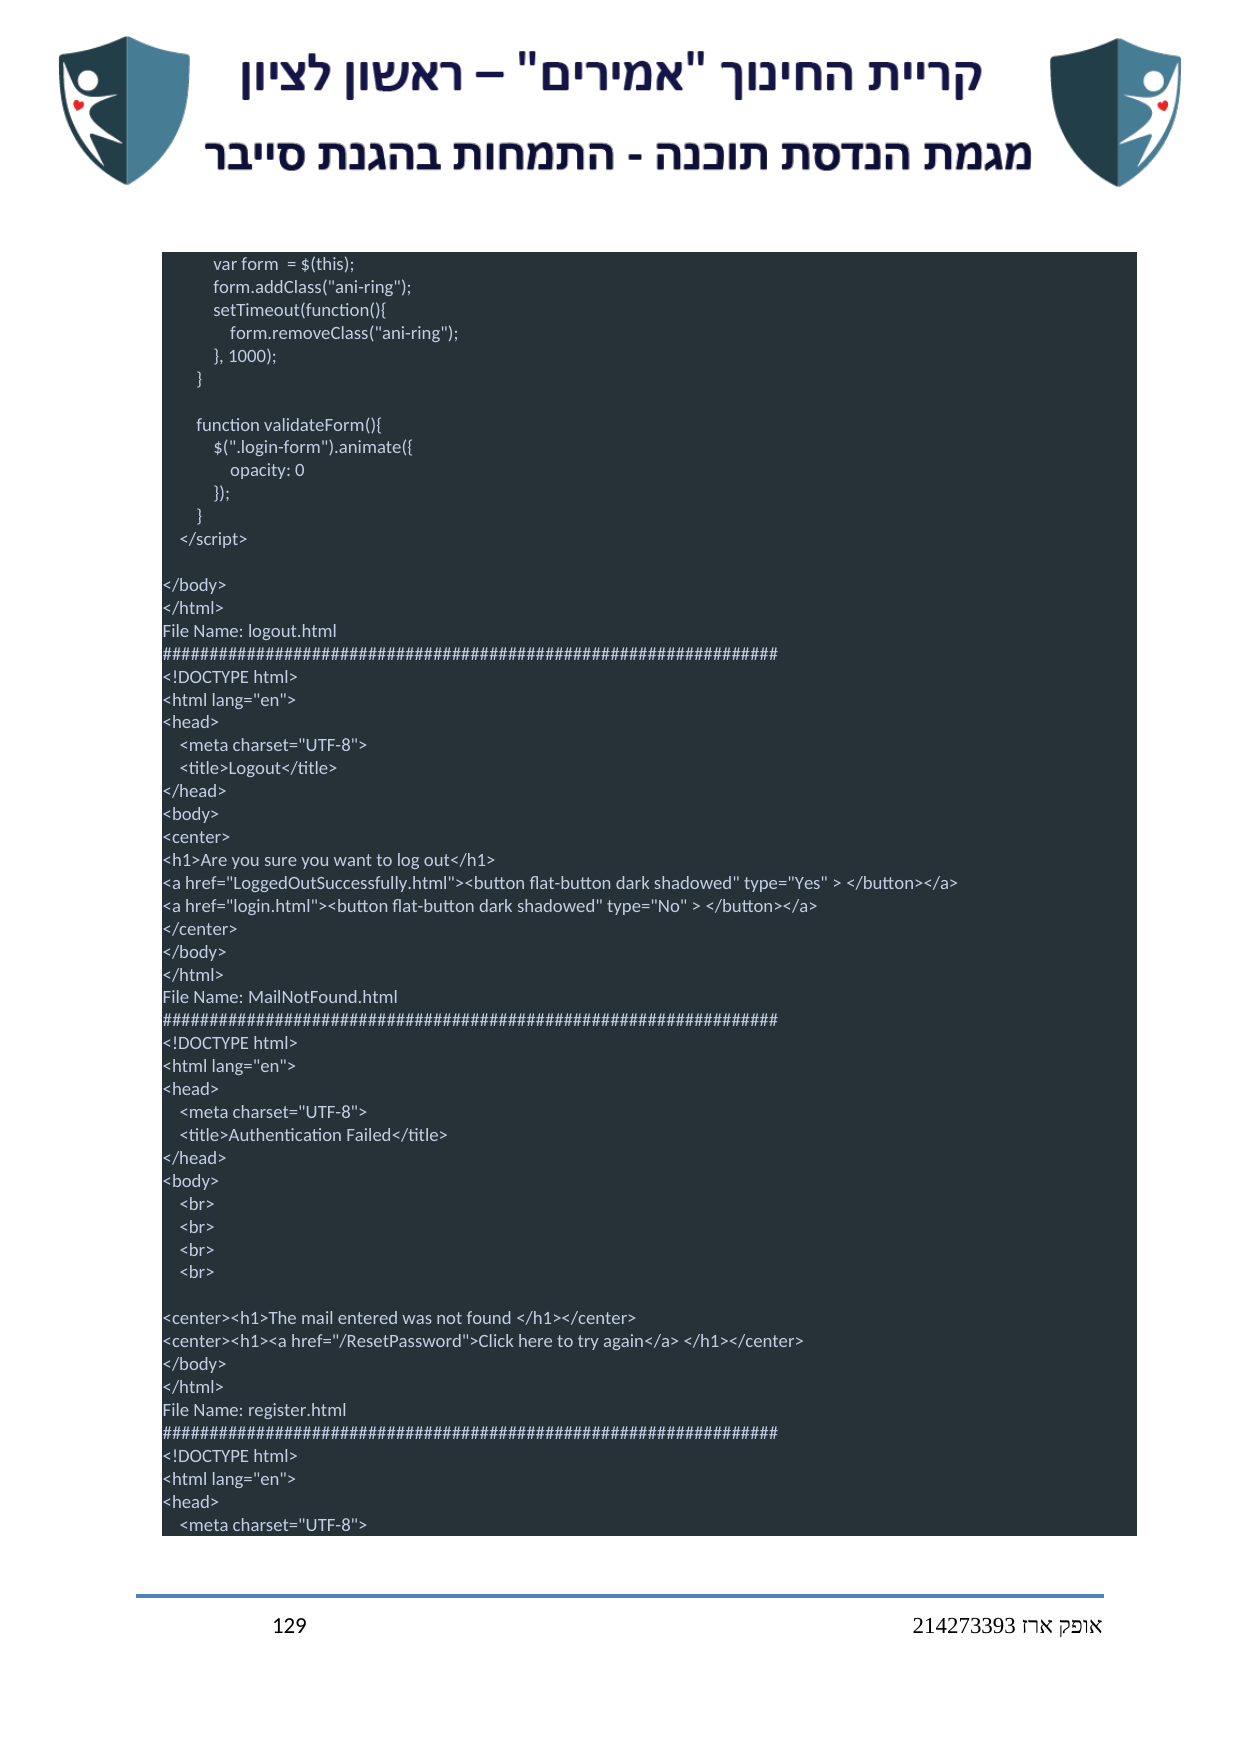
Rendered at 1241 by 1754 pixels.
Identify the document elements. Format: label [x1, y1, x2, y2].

picture [58, 36, 1182, 188]
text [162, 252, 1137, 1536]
